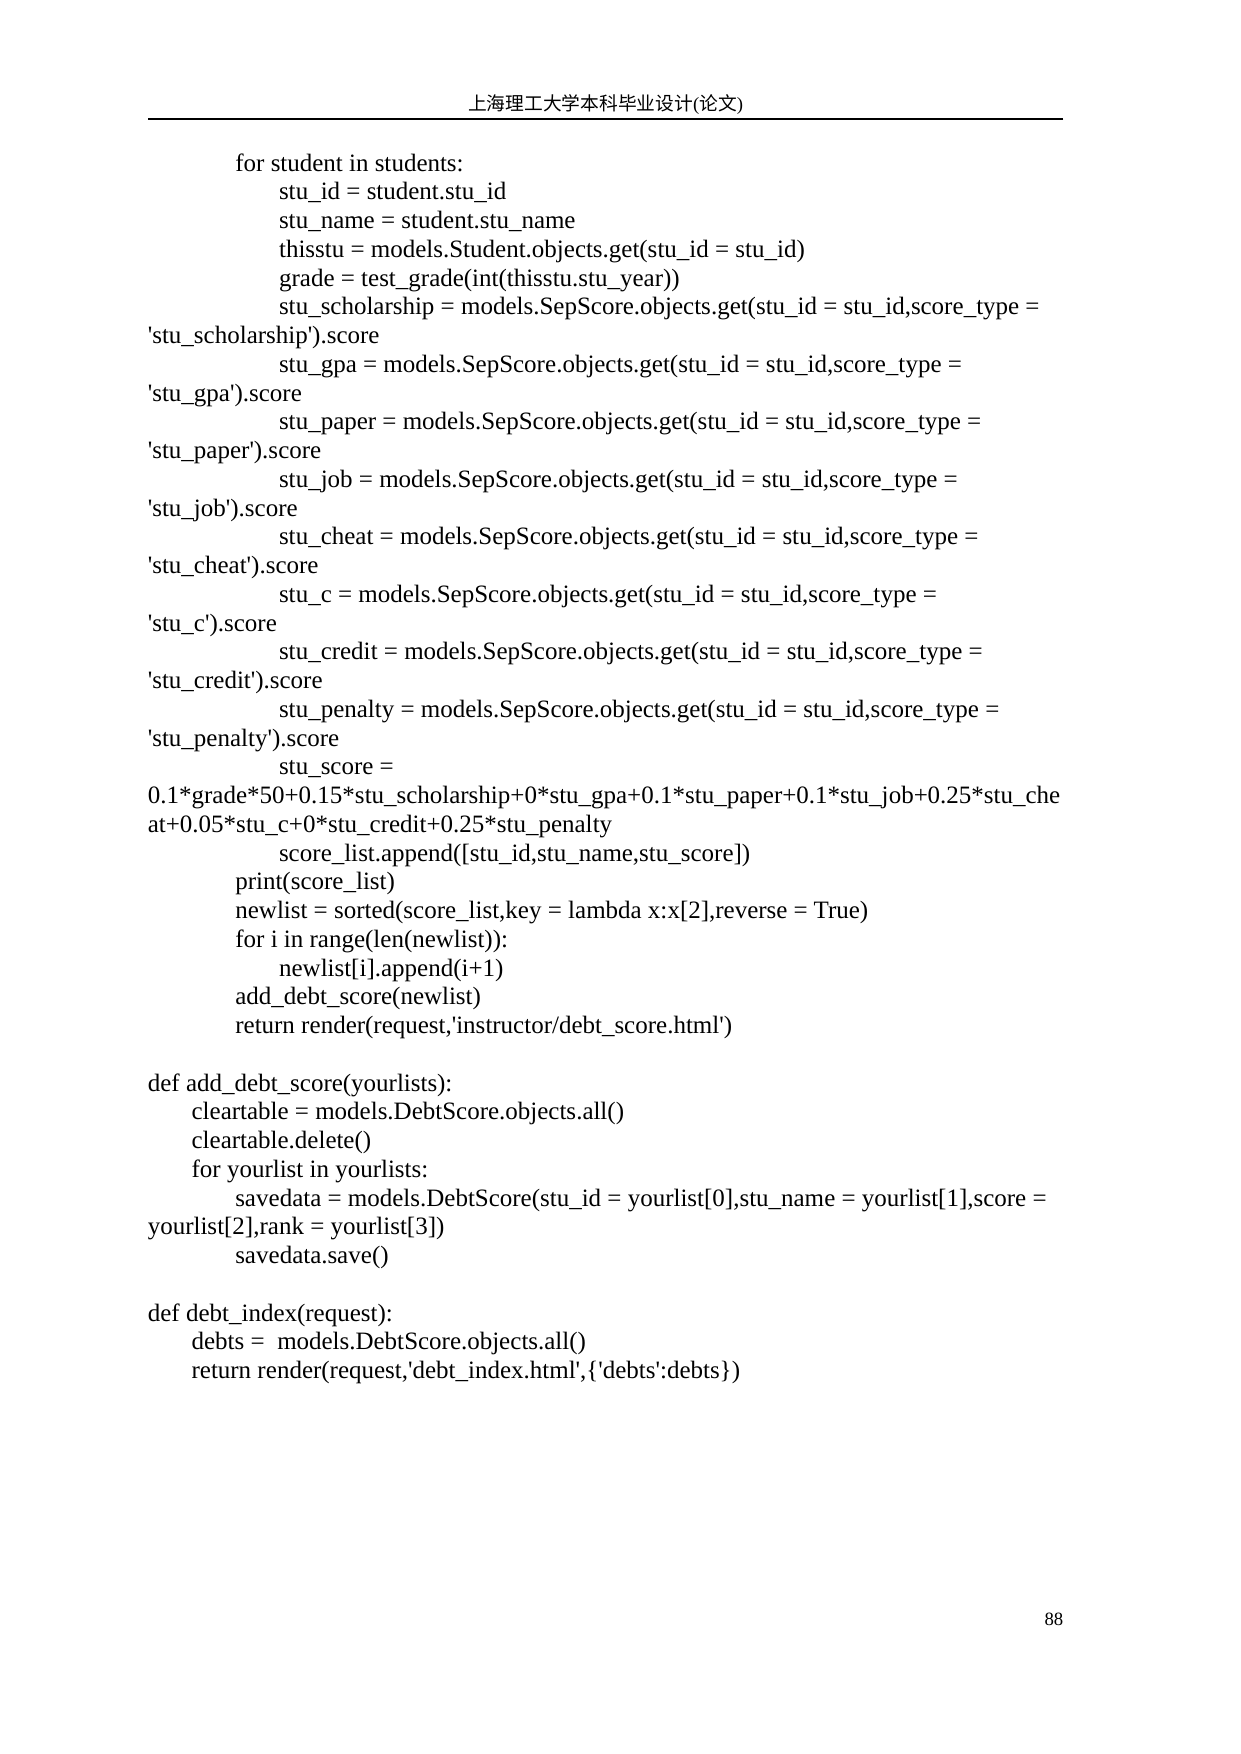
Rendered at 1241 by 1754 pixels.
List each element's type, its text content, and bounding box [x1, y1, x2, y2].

text for i in range(len(newlist)): [148, 924, 1063, 953]
text thisstu = models.Student.objects.get(stu_id = stu_id) [148, 234, 1063, 263]
text add_debt_score(newlist) [148, 981, 1063, 1010]
text for yourlist in yourlists: [148, 1154, 1063, 1183]
text savedata.save() [148, 1240, 1063, 1269]
text stu_id = student.stu_id [148, 176, 1063, 205]
text def add_debt_score(yourlists): [148, 1068, 1063, 1096]
text debts = models.DebtScore.objects.all() [148, 1326, 1063, 1355]
text grade = test_grade(int(thisstu.stu_year)) [148, 263, 1063, 291]
text for student in students: [148, 148, 1063, 176]
text return render(request,'debt_index.html',{'debts':debts}) [148, 1355, 1063, 1384]
text newlist = sorted(score_list,key = lambda x:x[2],reverse = True) [148, 895, 1063, 924]
text stu_c = models.SepScore.objects.get(stu_id = stu_id,score_type = 'stu_c').score [148, 579, 1063, 636]
text def debt_index(request): [148, 1298, 1063, 1326]
text cleartable.delete() [148, 1125, 1063, 1154]
text stu_penalty = models.SepScore.objects.get(stu_id = stu_id,score_type = 'stu_penalty').score [148, 694, 1063, 751]
text stu_scholarship = models.SepScore.objects.get(stu_id = stu_id,score_type = 'stu_scholarship').score [148, 291, 1063, 349]
text stu_score = 0.1*grade*50+0.15*stu_scholarship+0*stu_gpa+0.1*stu_paper+0.1*stu_job+0.25*stu_cheat+0.05*stu_c+0*stu_credit+0.25*stu_penalty [148, 751, 1063, 838]
text newlist[i].append(i+1) [148, 953, 1063, 981]
text stu_job = models.SepScore.objects.get(stu_id = stu_id,score_type = 'stu_job').score [148, 464, 1063, 521]
text stu_paper = models.SepScore.objects.get(stu_id = stu_id,score_type = 'stu_paper').score [148, 406, 1063, 464]
text score_list.append([stu_id,stu_name,stu_score]) [148, 838, 1063, 866]
text return render(request,'instructor/debt_score.html') [148, 1010, 1063, 1039]
text savedata = models.DebtScore(stu_id = yourlist[0],stu_name = yourlist[1],score = yourlist[2],rank = yourlist[3]) [148, 1183, 1063, 1240]
text stu_credit = models.SepScore.objects.get(stu_id = stu_id,score_type = 'stu_credit').score [148, 636, 1063, 694]
text print(score_list) [148, 866, 1063, 895]
text stu_gpa = models.SepScore.objects.get(stu_id = stu_id,score_type = 'stu_gpa').score [148, 349, 1063, 406]
text stu_cheat = models.SepScore.objects.get(stu_id = stu_id,score_type = 'stu_cheat').score [148, 521, 1063, 579]
text stu_name = student.stu_name [148, 205, 1063, 234]
text cleartable = models.DebtScore.objects.all() [148, 1096, 1063, 1125]
